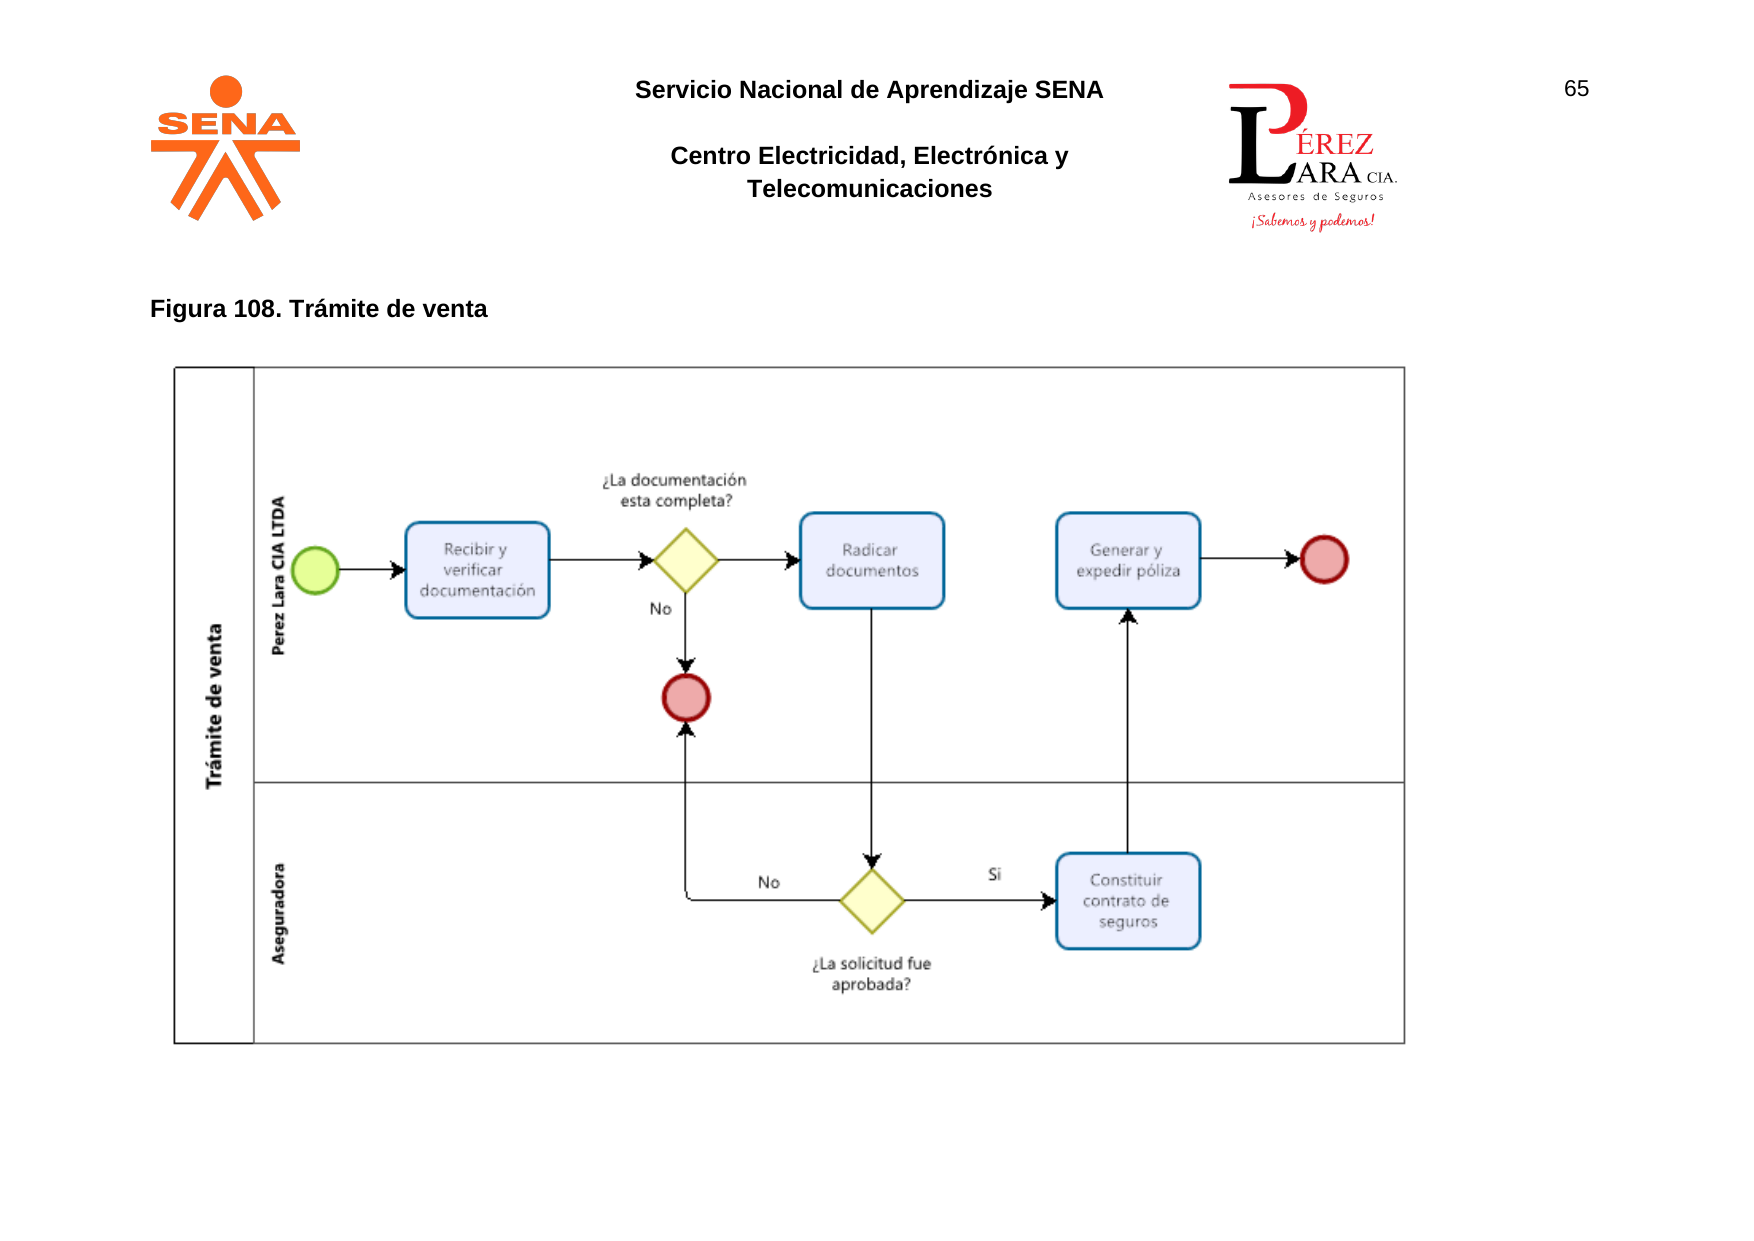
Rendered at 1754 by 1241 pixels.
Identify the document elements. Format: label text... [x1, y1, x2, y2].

text Figura 108. Trámite de venta [150, 294, 1604, 323]
picture [1223, 75, 1401, 246]
picture [150, 343, 1431, 1057]
picture [150, 75, 300, 222]
